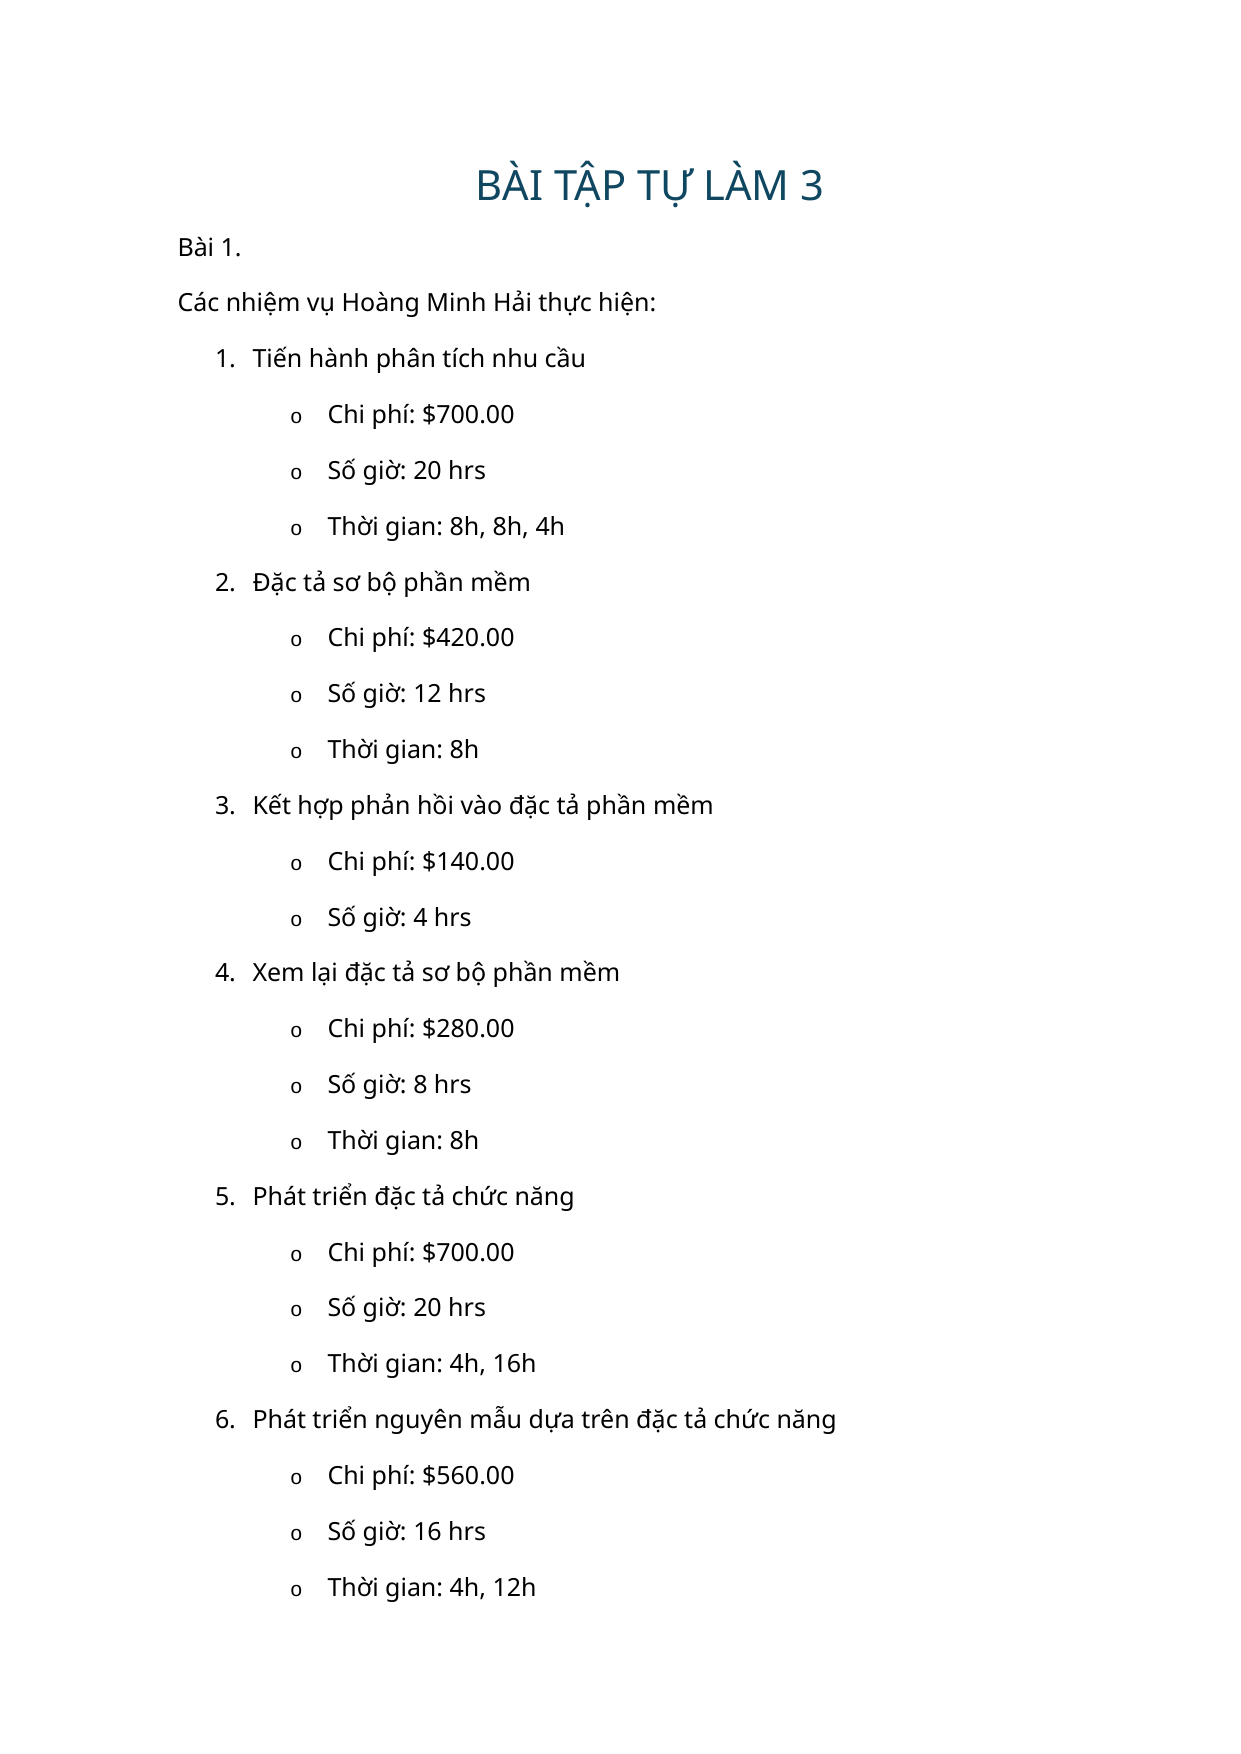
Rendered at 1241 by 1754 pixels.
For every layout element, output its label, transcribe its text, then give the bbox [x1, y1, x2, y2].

text Bài 1. [177, 229, 1122, 263]
list Phát triển nguyên mẫu dựa trên đặc tả chức năng [215, 1402, 1122, 1436]
list Số giờ: 4 hrs [290, 899, 1122, 933]
list Số giờ: 16 hrs [290, 1513, 1122, 1547]
list Chi phí: $700.00 [290, 1234, 1122, 1268]
list Chi phí: $140.00 [290, 843, 1122, 877]
list Chi phí: $700.00 [290, 397, 1122, 431]
list Thời gian: 8h [290, 1122, 1122, 1157]
list Chi phí: $560.00 [290, 1457, 1122, 1492]
list Tiến hành phân tích nhu cầu [215, 341, 1122, 375]
list Phát triển đặc tả chức năng [215, 1178, 1122, 1212]
list Số giờ: 8 hrs [290, 1067, 1122, 1101]
list Đặc tả sơ bộ phần mềm [215, 564, 1122, 598]
list Số giờ: 20 hrs [290, 1290, 1122, 1324]
list Chi phí: $420.00 [290, 620, 1122, 654]
list Thời gian: 4h, 16h [290, 1346, 1122, 1380]
list Kết hợp phản hồi vào đặc tả phần mềm [215, 787, 1122, 822]
text Các nhiệm vụ Hoàng Minh Hải thực hiện: [177, 285, 1122, 319]
list Thời gian: 8h, 8h, 4h [290, 508, 1122, 542]
subtitle BÀI TẬP TỰ LÀM 3 [177, 156, 1122, 212]
list Thời gian: 4h, 12h [290, 1569, 1122, 1603]
list Xem lại đặc tả sơ bộ phần mềm [215, 955, 1122, 989]
list Số giờ: 12 hrs [290, 676, 1122, 710]
list Số giờ: 20 hrs [290, 452, 1122, 487]
list Thời gian: 8h [290, 732, 1122, 766]
list Chi phí: $280.00 [290, 1011, 1122, 1045]
